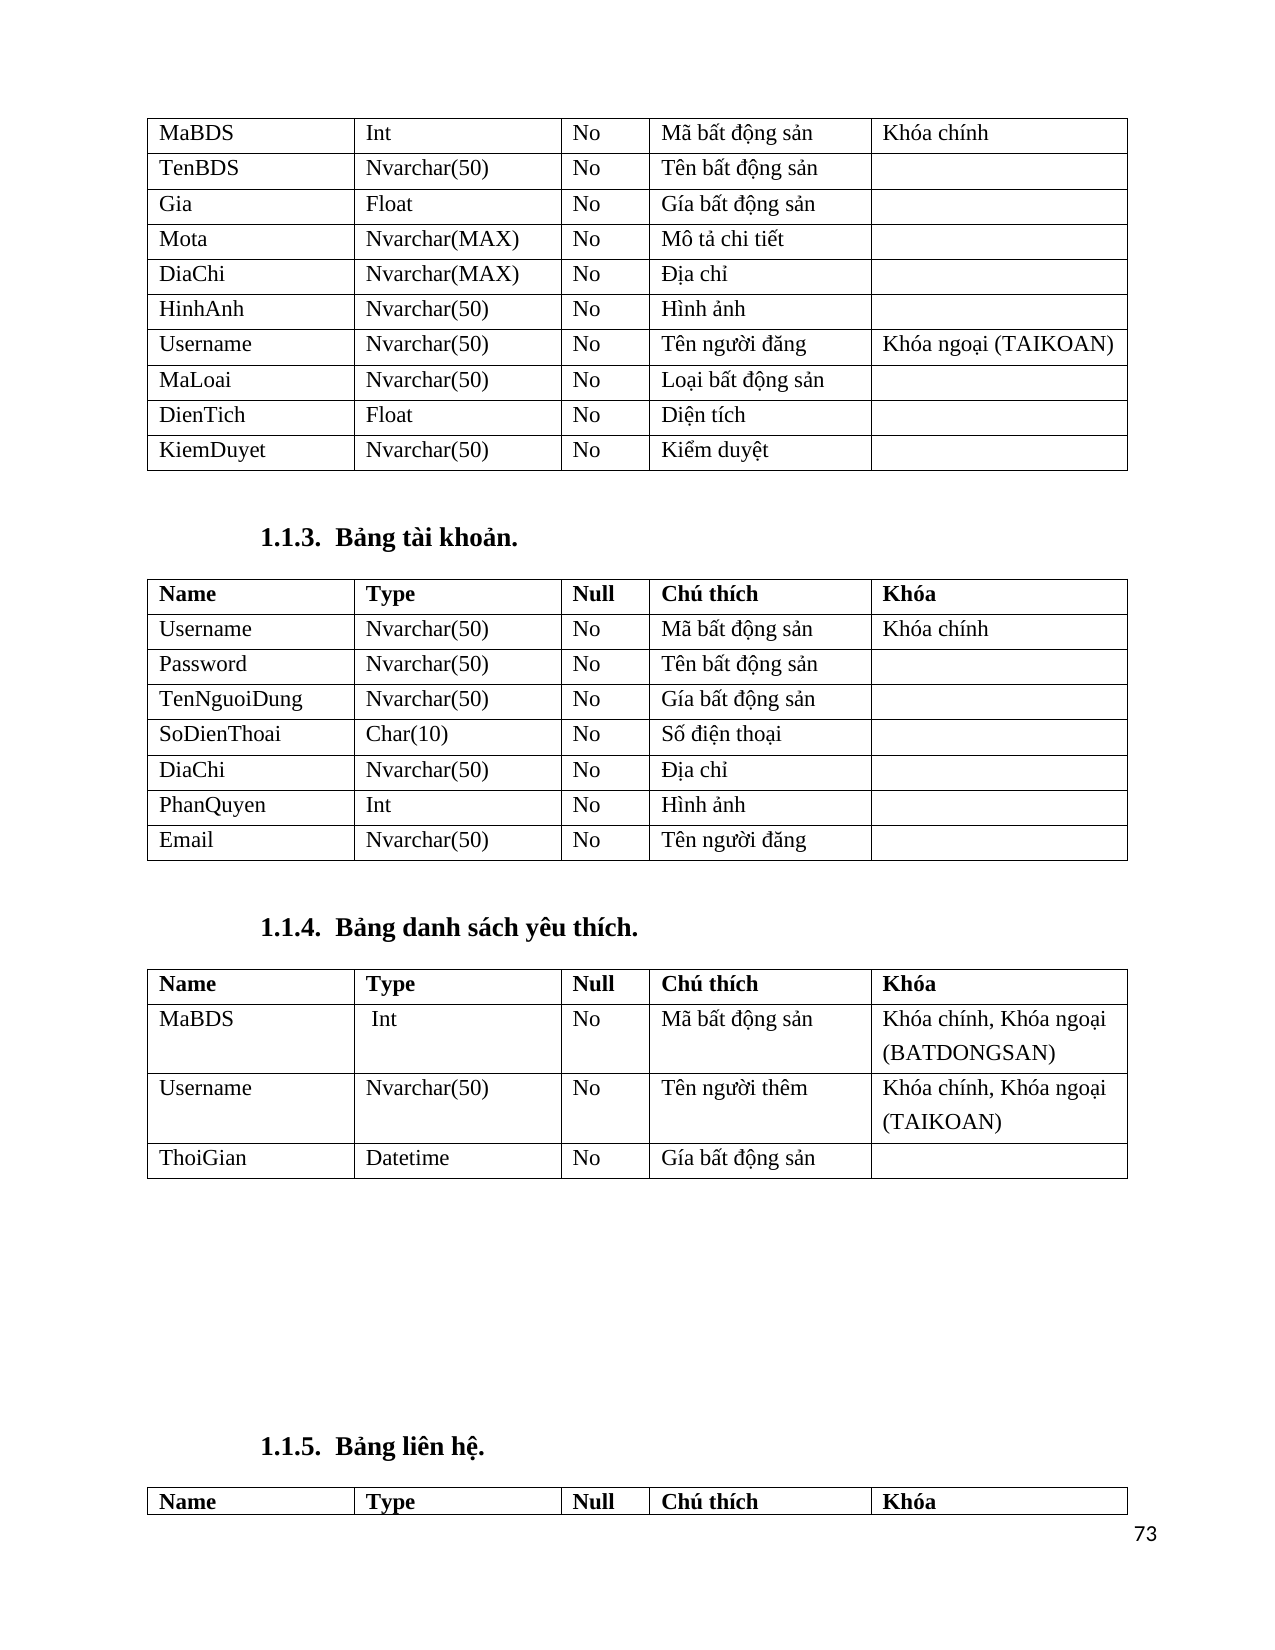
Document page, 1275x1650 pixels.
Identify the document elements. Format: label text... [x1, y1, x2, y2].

table_cell [872, 260, 1127, 294]
table_cell No [562, 436, 649, 470]
table_cell No [562, 295, 649, 329]
table_cell No [562, 1005, 649, 1073]
table_header Khóa [872, 1488, 1127, 1514]
table_cell Nvarchar(MAX) [355, 225, 561, 259]
table_cell Float [355, 190, 561, 224]
table_cell [872, 436, 1127, 470]
table_cell [872, 154, 1127, 188]
table_header Null [562, 1488, 649, 1514]
table_cell SoDienThoai [148, 720, 354, 754]
table_cell DiaChi [148, 756, 354, 790]
table_cell No [562, 119, 649, 153]
table_cell No [562, 1144, 649, 1178]
table_cell Nvarchar(50) [355, 330, 561, 364]
table_cell Nvarchar(50) [355, 436, 561, 470]
table_header Name [148, 580, 354, 614]
table_cell No [562, 190, 649, 224]
table_cell No [562, 401, 649, 435]
table_cell Khóa chính [872, 119, 1127, 153]
table_cell [872, 650, 1127, 684]
table_cell Loại bất động sản [650, 366, 871, 400]
table_cell No [562, 225, 649, 259]
table_cell No [562, 650, 649, 684]
table_cell No [562, 366, 649, 400]
table_cell No [562, 826, 649, 860]
list Bảng danh sách yêu thích. [260, 911, 1157, 943]
table_cell Int [355, 1005, 561, 1073]
table_cell Tên người đăng [650, 330, 871, 364]
table_cell Khóa chính, Khóa ngoại (TAIKOAN) [872, 1074, 1127, 1142]
table_cell [872, 225, 1127, 259]
table_cell Password [148, 650, 354, 684]
table_header Chú thích [650, 580, 871, 614]
table_cell Tên bất động sản [650, 154, 871, 188]
table_cell No [562, 685, 649, 719]
table_cell Int [355, 119, 561, 153]
table_cell Gía bất động sản [650, 685, 871, 719]
table_cell Kiểm duyệt [650, 436, 871, 470]
table_cell Hình ảnh [650, 791, 871, 825]
table_cell Nvarchar(50) [355, 154, 561, 188]
table_cell Mã bất động sản [650, 615, 871, 649]
table_cell Nvarchar(50) [355, 1074, 561, 1142]
table_cell TenNguoiDung [148, 685, 354, 719]
table_cell No [562, 791, 649, 825]
table_cell [872, 826, 1127, 860]
table_header Type [355, 580, 561, 614]
table_cell [872, 295, 1127, 329]
table_cell MaLoai [148, 366, 354, 400]
table_cell [872, 685, 1127, 719]
table_cell Tên bất động sản [650, 650, 871, 684]
table_cell [872, 756, 1127, 790]
table_cell No [562, 615, 649, 649]
table_cell No [562, 260, 649, 294]
table_cell Nvarchar(50) [355, 685, 561, 719]
table_cell [872, 791, 1127, 825]
table_cell Gía bất động sản [650, 1144, 871, 1178]
table_cell Khóa chính, Khóa ngoại (BATDONGSAN) [872, 1005, 1127, 1073]
table_cell No [562, 1074, 649, 1142]
list Bảng tài khoản. [260, 521, 1157, 553]
table_cell PhanQuyen [148, 791, 354, 825]
table_cell [872, 366, 1127, 400]
table_cell Nvarchar(50) [355, 366, 561, 400]
table_cell No [562, 154, 649, 188]
table_header Chú thích [650, 1488, 871, 1514]
table_cell Gia [148, 190, 354, 224]
table_header Null [562, 580, 649, 614]
table_cell Tên người thêm [650, 1074, 871, 1142]
table_cell Số điện thoại [650, 720, 871, 754]
table_cell MaBDS [148, 1005, 354, 1073]
table_cell KiemDuyet [148, 436, 354, 470]
table_cell [872, 401, 1127, 435]
table_cell MaBDS [148, 119, 354, 153]
table_cell HinhAnh [148, 295, 354, 329]
table_cell Nvarchar(50) [355, 650, 561, 684]
table_header Name [148, 1488, 354, 1514]
table_cell Char(10) [355, 720, 561, 754]
table_cell Hình ảnh [650, 295, 871, 329]
table_cell Tên người đăng [650, 826, 871, 860]
table_cell No [562, 720, 649, 754]
table_header Khóa [872, 970, 1127, 1004]
table_header Khóa [872, 580, 1127, 614]
table_cell Mã bất động sản [650, 1005, 871, 1073]
table_cell Diện tích [650, 401, 871, 435]
table_header Type [355, 970, 561, 1004]
table_cell Nvarchar(50) [355, 295, 561, 329]
table_cell No [562, 330, 649, 364]
table_cell Float [355, 401, 561, 435]
table_cell Mã bất động sản [650, 119, 871, 153]
table_cell [872, 1144, 1127, 1178]
table_cell Gía bất động sản [650, 190, 871, 224]
table_header Type [355, 1488, 561, 1514]
table_header Name [148, 970, 354, 1004]
list Bảng liên hệ. [260, 1430, 1157, 1461]
table_cell Mô tả chi tiết [650, 225, 871, 259]
table_cell Nvarchar(50) [355, 756, 561, 790]
table_cell ThoiGian [148, 1144, 354, 1178]
table_cell Nvarchar(50) [355, 826, 561, 860]
table_cell No [562, 756, 649, 790]
table_cell DiaChi [148, 260, 354, 294]
table_header Null [562, 970, 649, 1004]
table_cell Email [148, 826, 354, 860]
table_cell [872, 190, 1127, 224]
table_cell Khóa ngoại (TAIKOAN) [872, 330, 1127, 364]
table_cell TenBDS [148, 154, 354, 188]
table_cell Nvarchar(50) [355, 615, 561, 649]
table_cell Địa chỉ [650, 756, 871, 790]
table_cell Datetime [355, 1144, 561, 1178]
table_header Chú thích [650, 970, 871, 1004]
table_cell Mota [148, 225, 354, 259]
table_cell [872, 720, 1127, 754]
table_cell Int [355, 791, 561, 825]
table_cell Khóa chính [872, 615, 1127, 649]
table_cell Username [148, 330, 354, 364]
table_cell Username [148, 1074, 354, 1142]
table_cell DienTich [148, 401, 354, 435]
table_cell Nvarchar(MAX) [355, 260, 561, 294]
table_cell Địa chỉ [650, 260, 871, 294]
table_cell Username [148, 615, 354, 649]
